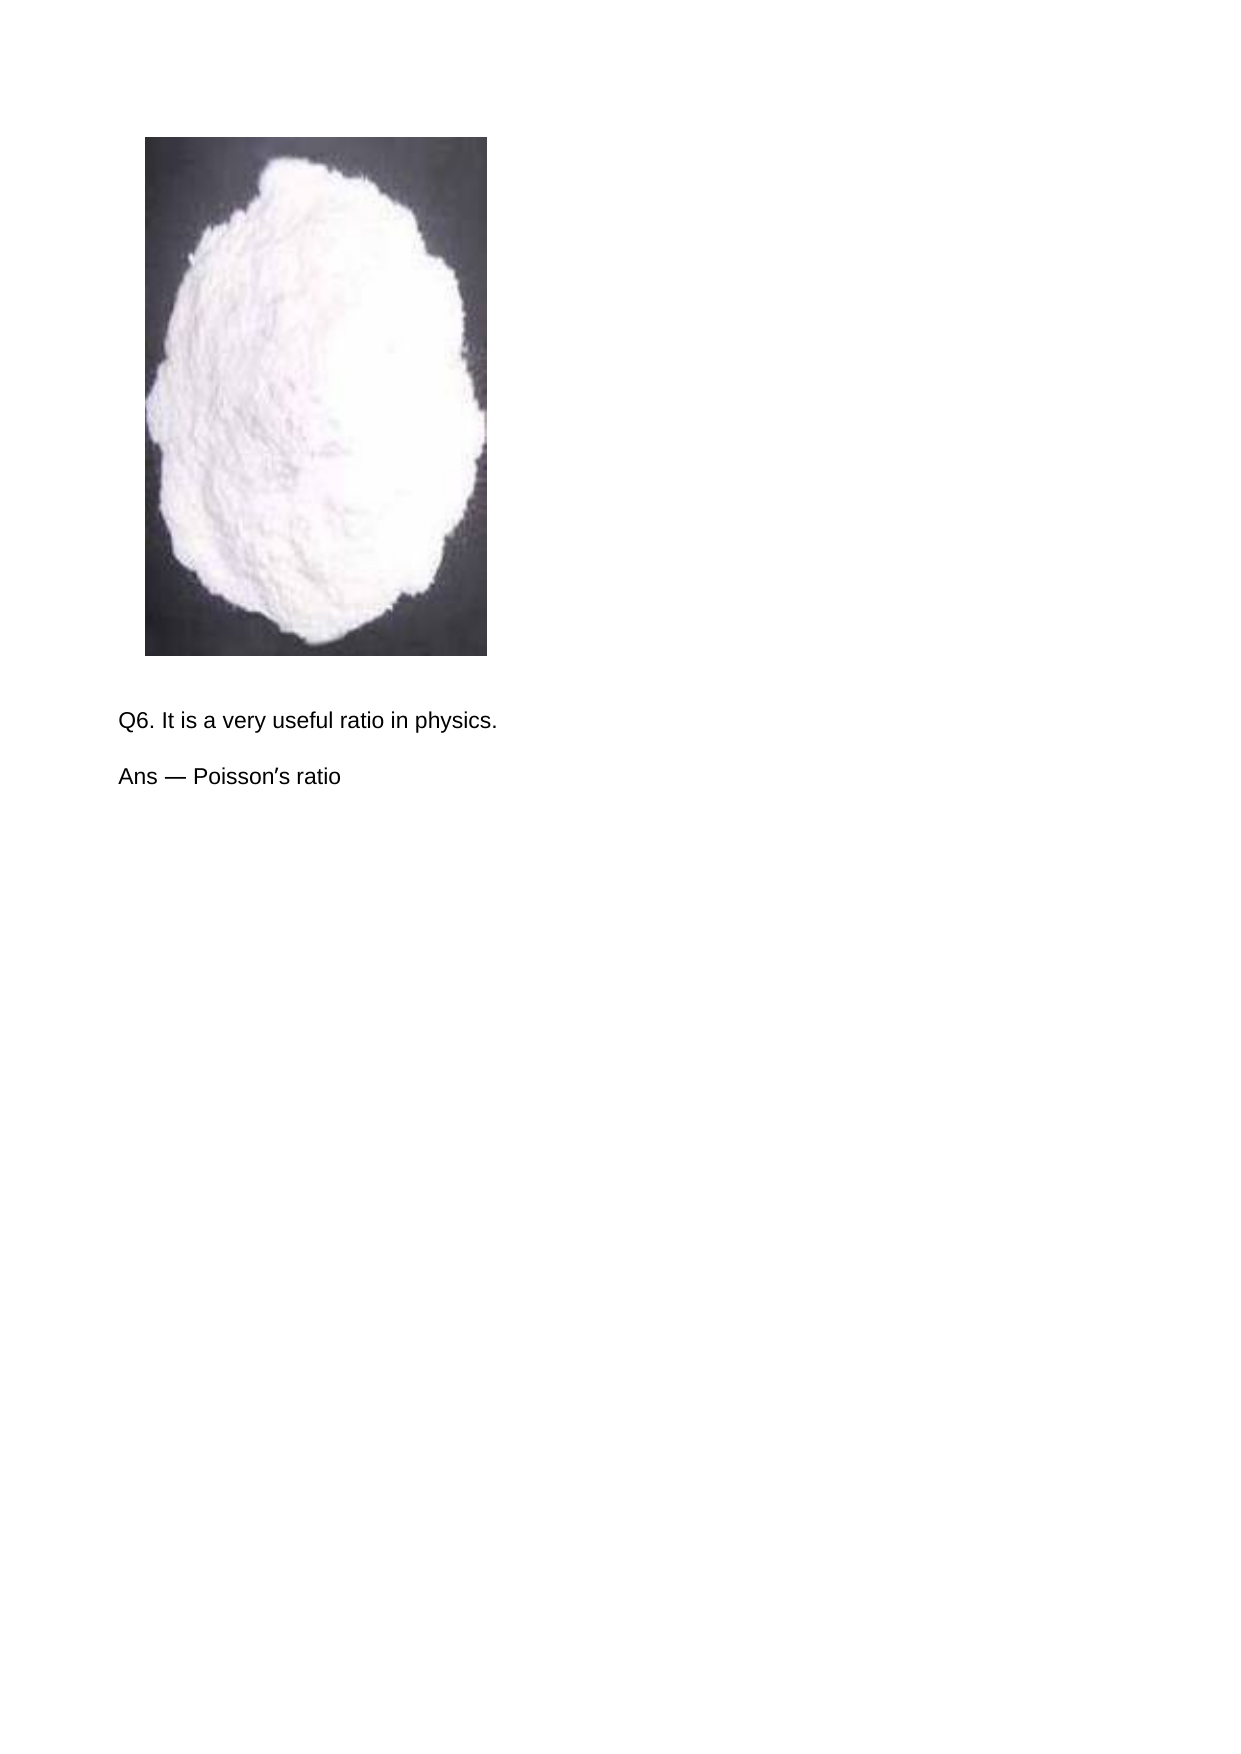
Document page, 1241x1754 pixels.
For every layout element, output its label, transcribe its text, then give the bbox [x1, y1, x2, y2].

text Ans — Poisson’s ratio [118, 760, 1122, 791]
picture [145, 137, 487, 656]
text Q6. It is a very useful ratio in physics. [118, 707, 1122, 734]
